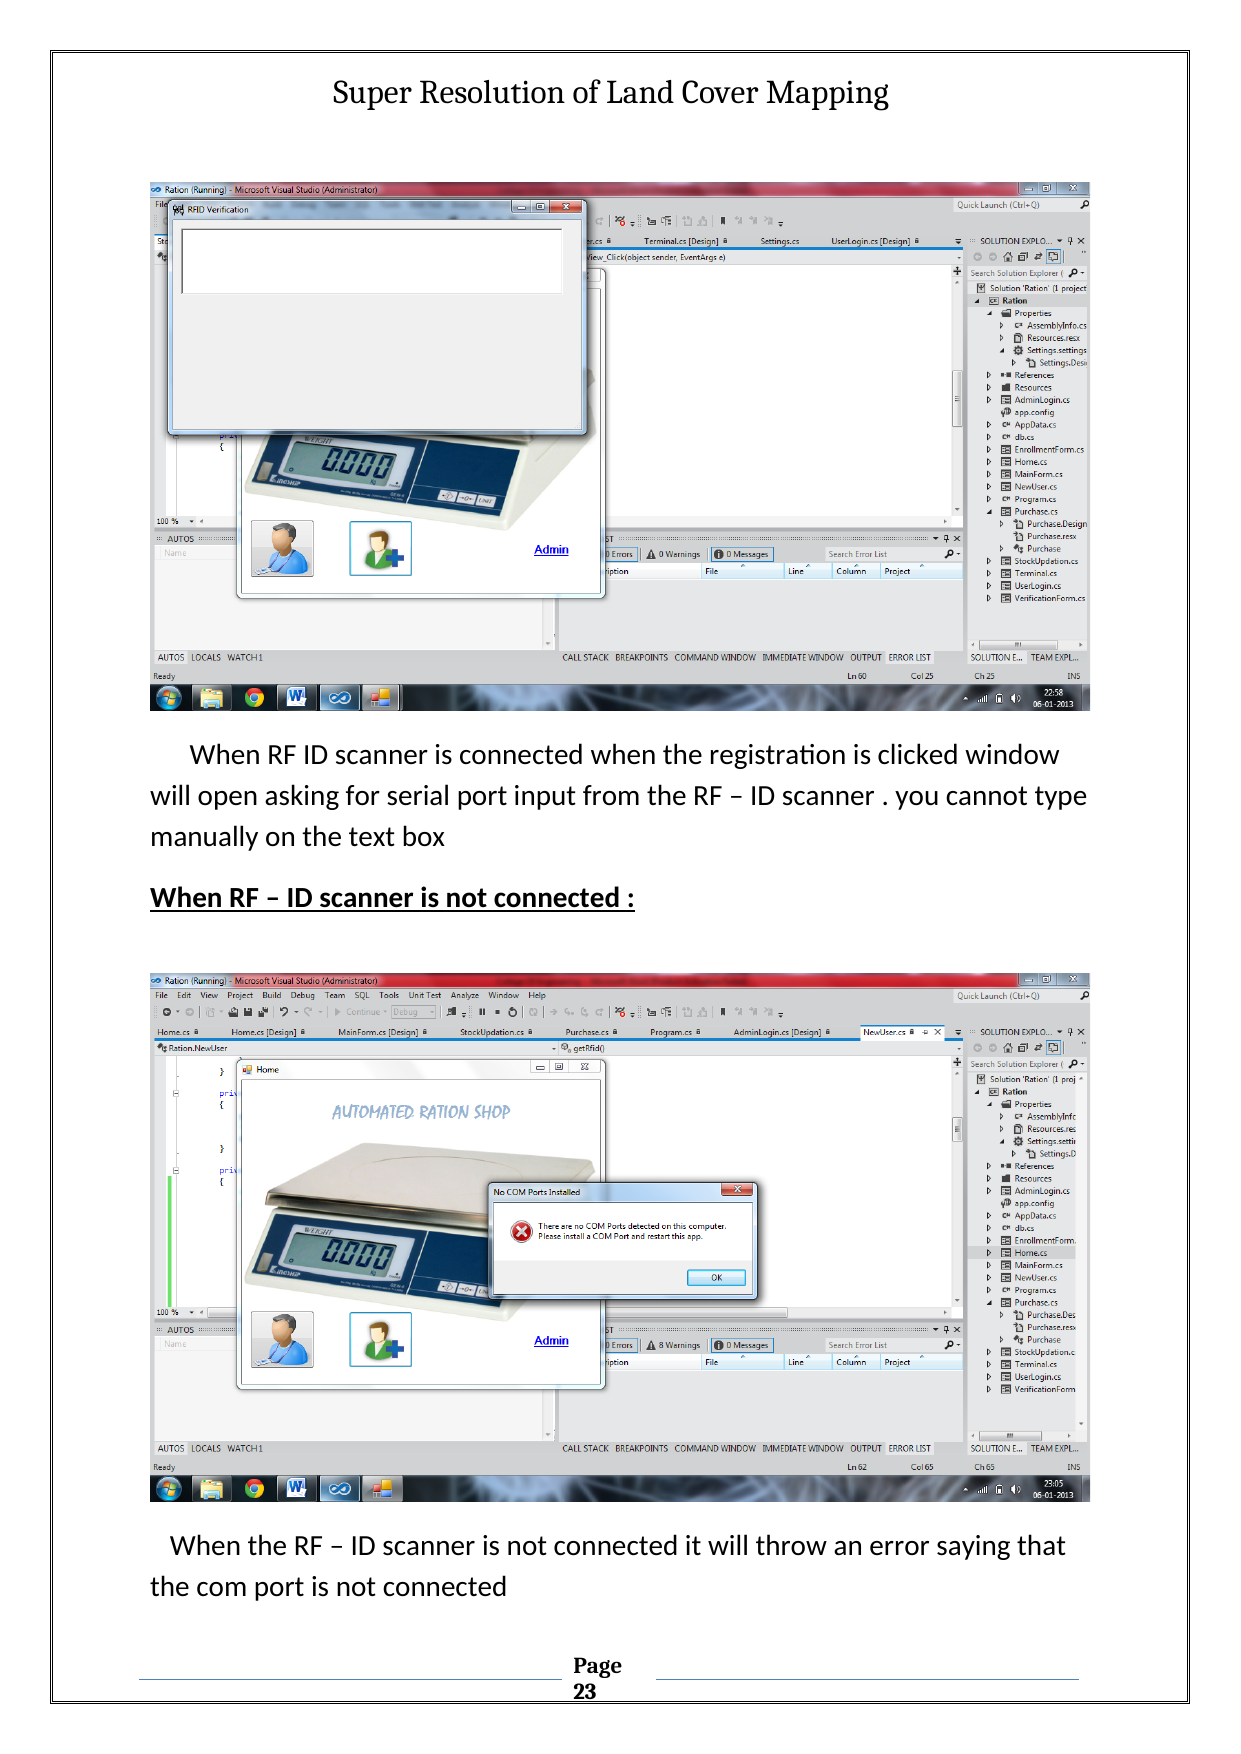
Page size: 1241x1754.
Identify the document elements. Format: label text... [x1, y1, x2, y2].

text When RF – ID scanner is not connected : [150, 879, 1090, 915]
text When the RF – ID scanner is not connected it will throw an error saying that the com port is not connected [150, 1527, 1090, 1603]
picture [150, 973, 1091, 1502]
text When RF ID scanner is connected when the registration is clicked window will open asking for serial port input from the RF – ID scanner . you cannot type manually on the text box [150, 736, 1090, 853]
picture [150, 182, 1091, 711]
